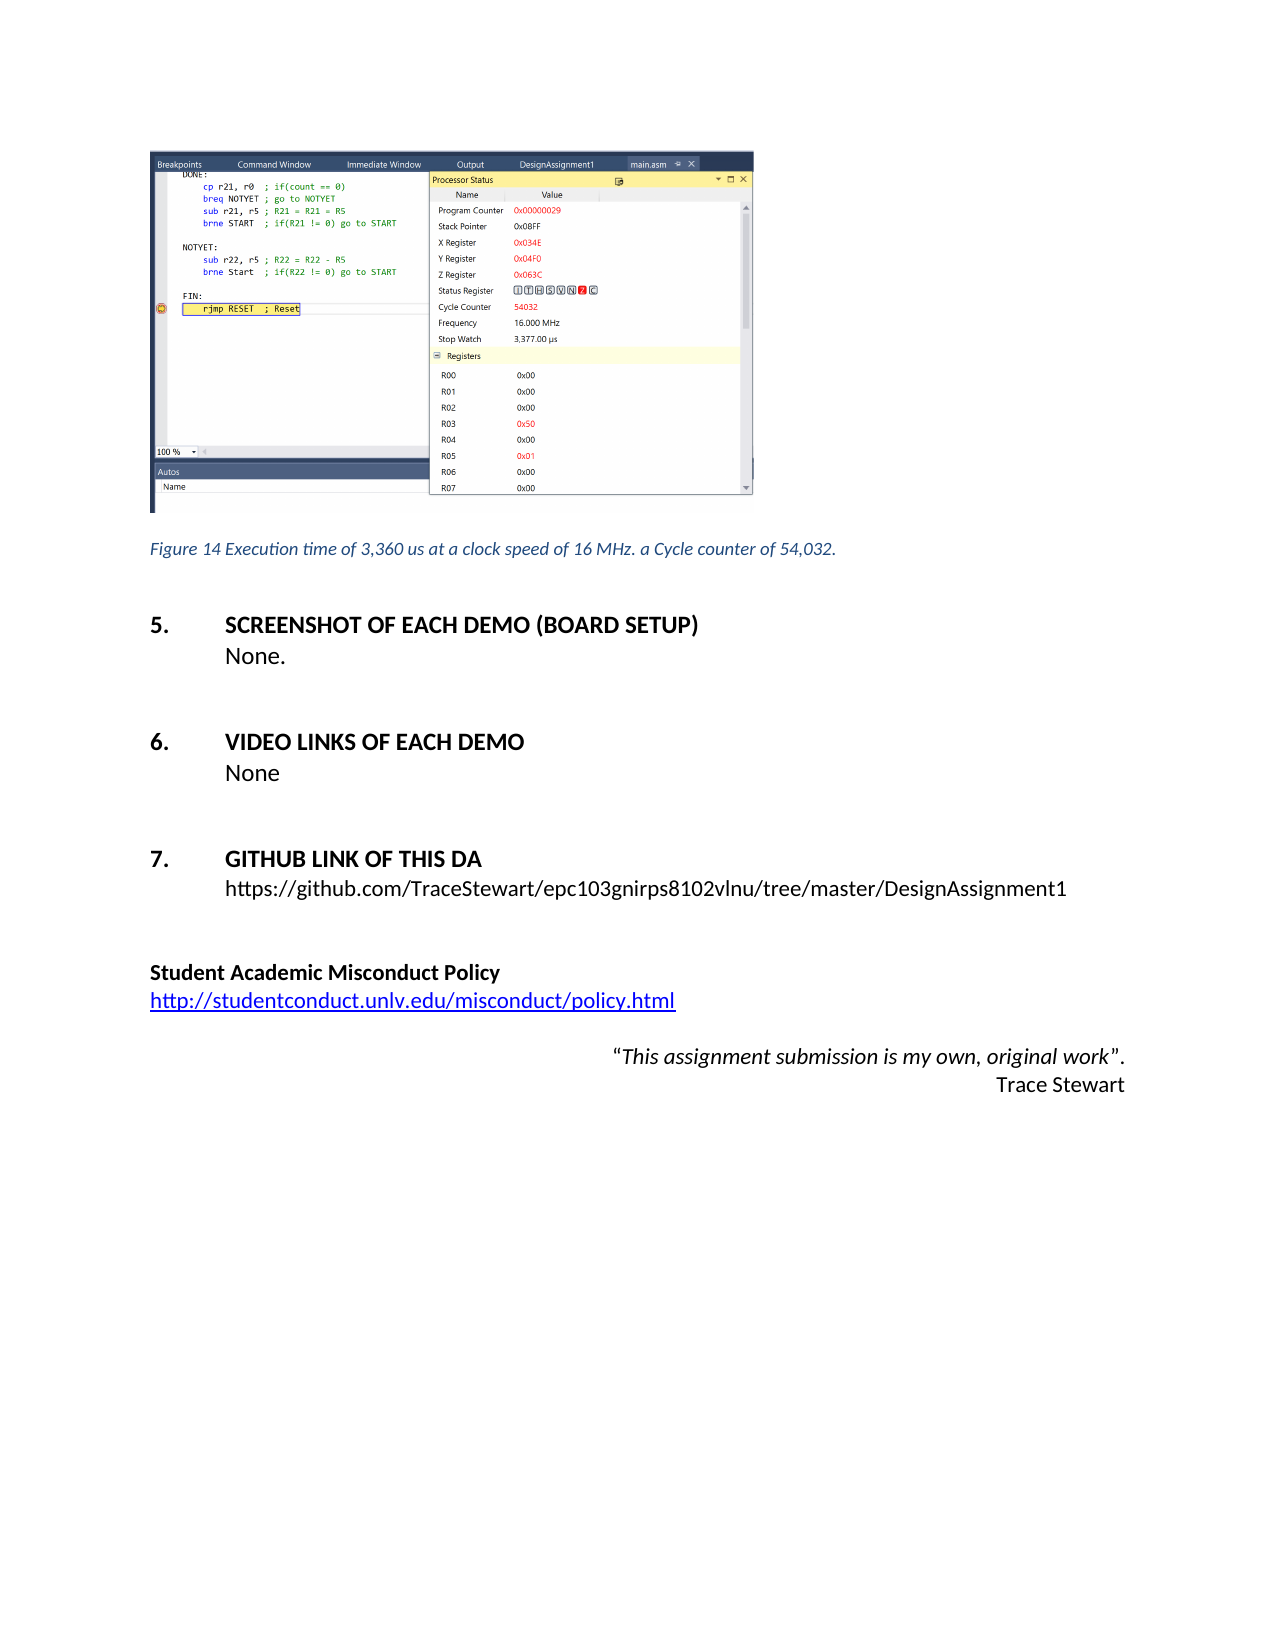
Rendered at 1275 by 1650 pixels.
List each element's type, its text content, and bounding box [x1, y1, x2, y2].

list SCREENSHOT OF EACH DEMO (BOARD SETUP) [150, 609, 1125, 640]
list GITHUB LINK OF THIS DA [150, 843, 1125, 874]
text Trace Stewart [150, 1070, 1125, 1098]
text None [150, 757, 1125, 787]
text Student Academic Misconduct Policy [150, 958, 1125, 986]
list VIDEO LINKS OF EACH DEMO [150, 726, 1125, 757]
text http://studentconduct.unlv.edu/misconduct/policy.html [150, 986, 1125, 1014]
text None. [225, 640, 1125, 670]
text Figure 14 Execution time of 3,360 us at a clock speed of 16 MHz. a Cycle counter of 54,032. [150, 537, 1125, 560]
text https://github.com/TraceStewart/epc103gnirps8102vlnu/tree/master/DesignAssignment1 [225, 874, 1125, 902]
picture [150, 150, 754, 513]
text “This assignment submission is my own, original work”. [150, 1042, 1125, 1070]
